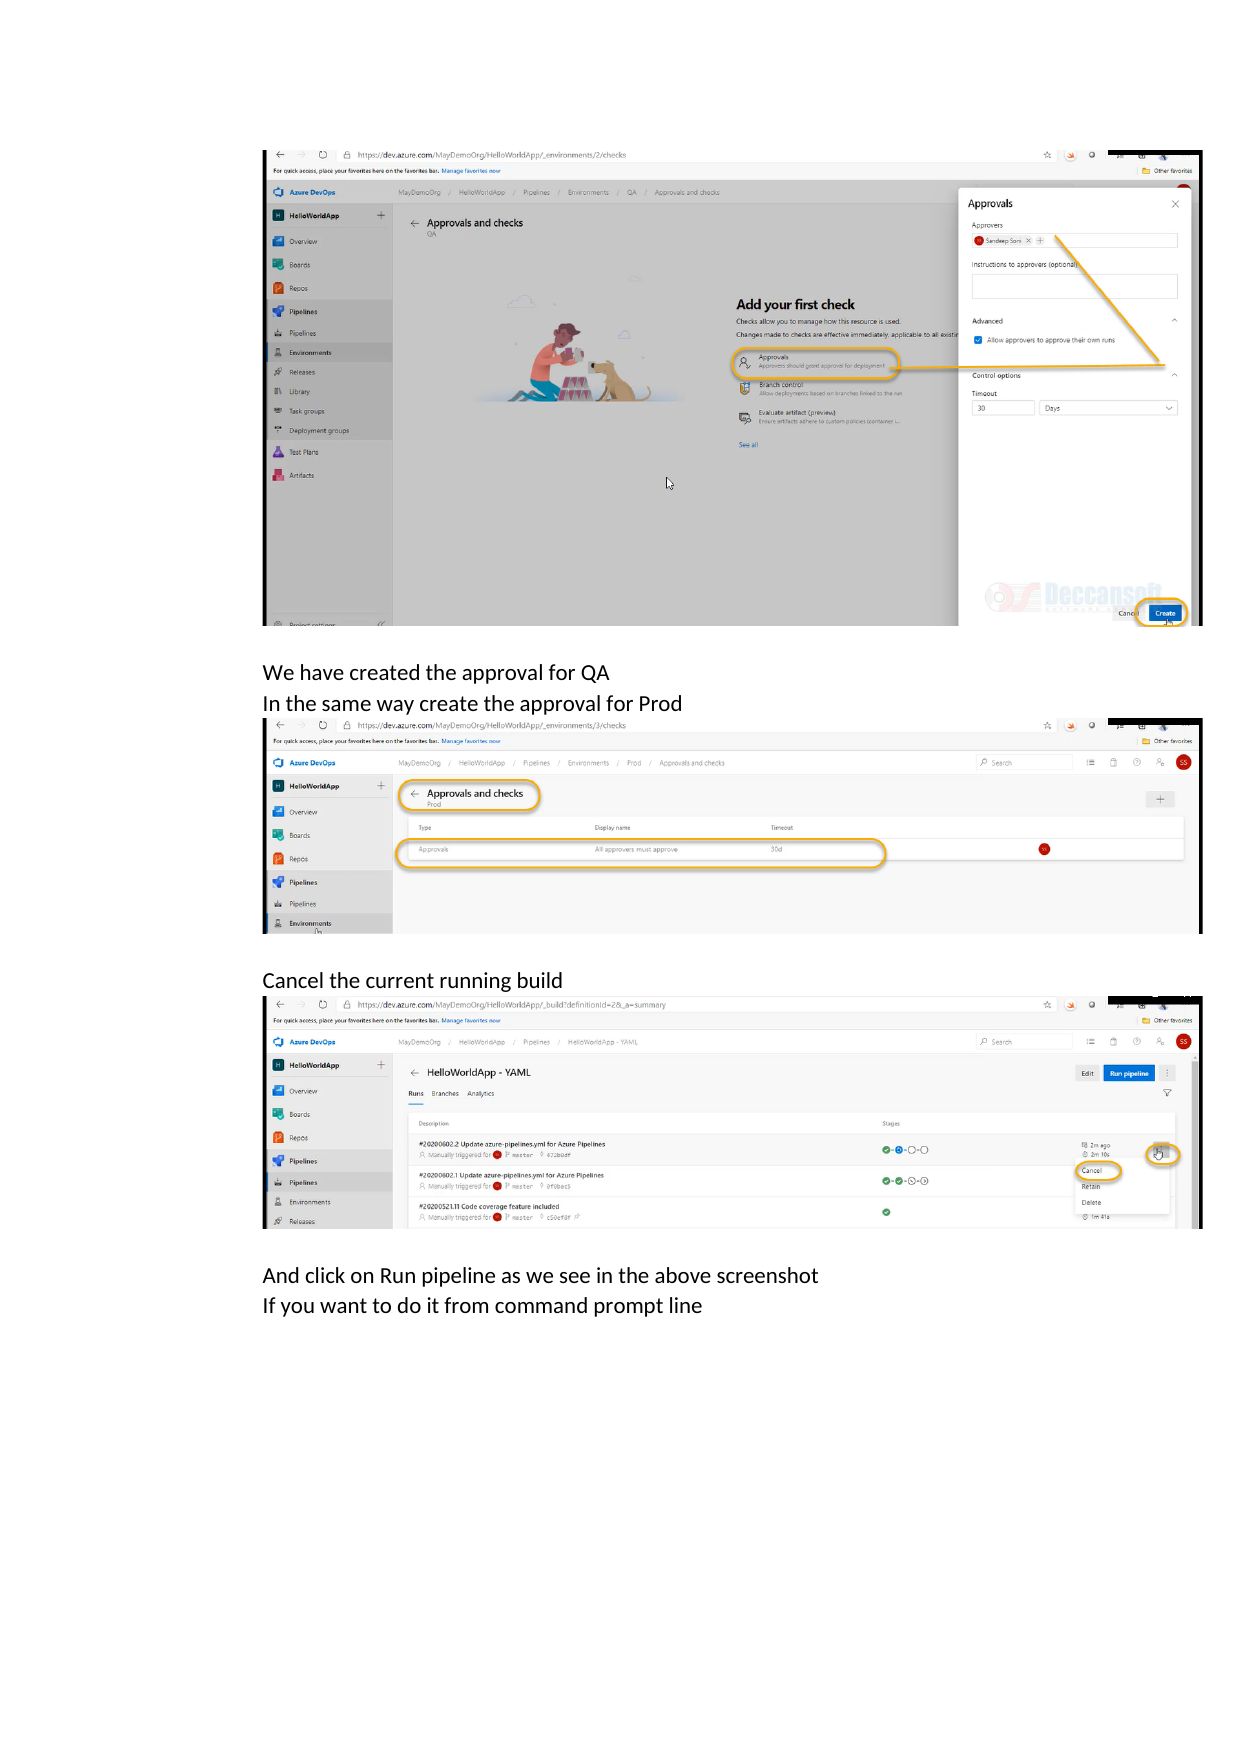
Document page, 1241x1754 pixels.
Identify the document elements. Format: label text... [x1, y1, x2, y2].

list In the same way create the approval for Prod [262, 689, 1090, 717]
picture [262, 718, 1203, 934]
list And click on Run pipeline as we see in the above screenshot [262, 1261, 1090, 1289]
list We have created the approval for QA [262, 658, 1090, 687]
list Cancel the current running build [262, 966, 1090, 994]
picture [262, 996, 1203, 1229]
list If you want to do it from command prompt line [262, 1291, 1090, 1319]
picture [262, 150, 1203, 627]
